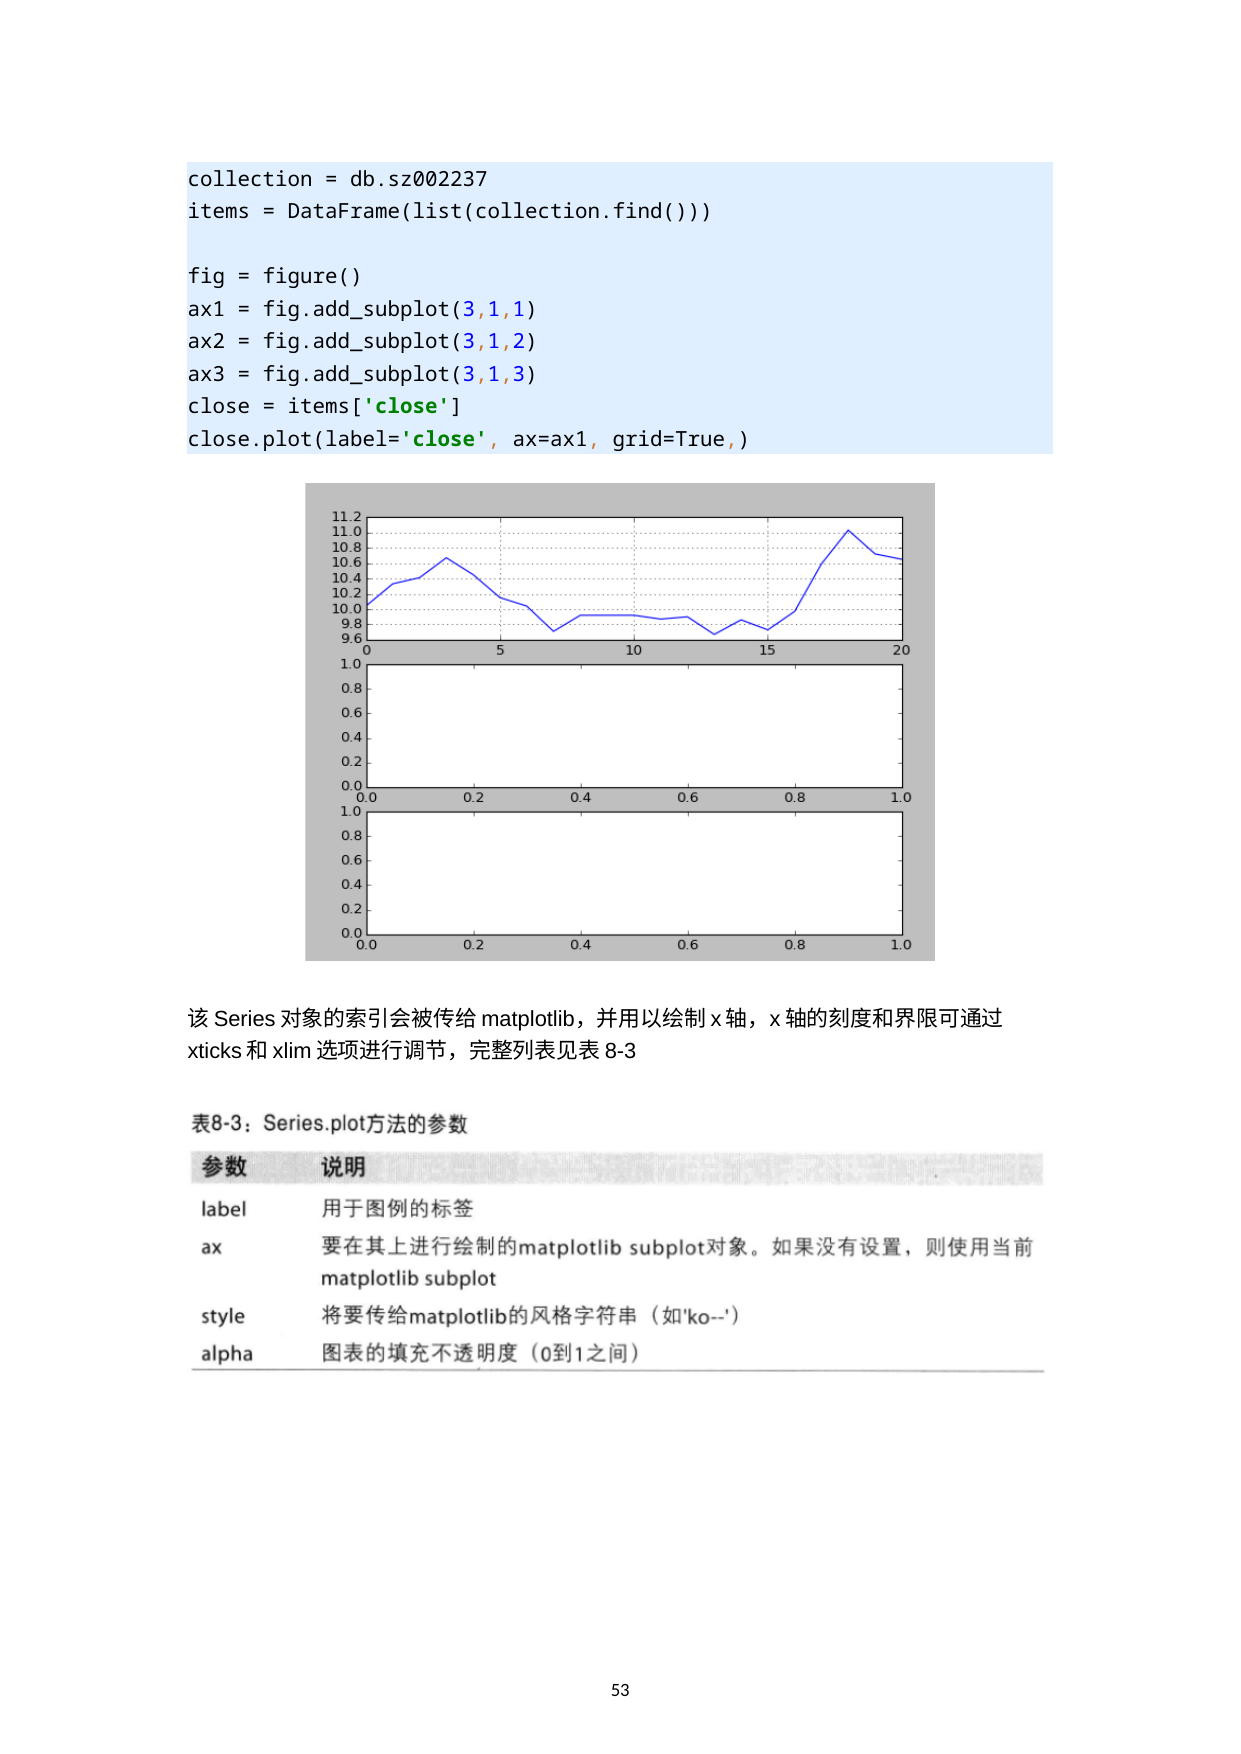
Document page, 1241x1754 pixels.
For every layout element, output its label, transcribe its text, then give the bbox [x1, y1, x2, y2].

picture [305, 483, 935, 961]
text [187, 162, 1053, 454]
picture [187, 1103, 1054, 1378]
text 该Series对象的索引会被传给matplotlib，并用以绘制x轴，x轴的刻度和界限可通过xticks和xlim选项进行调节，完整列表见表8-3 [187, 1000, 1053, 1065]
